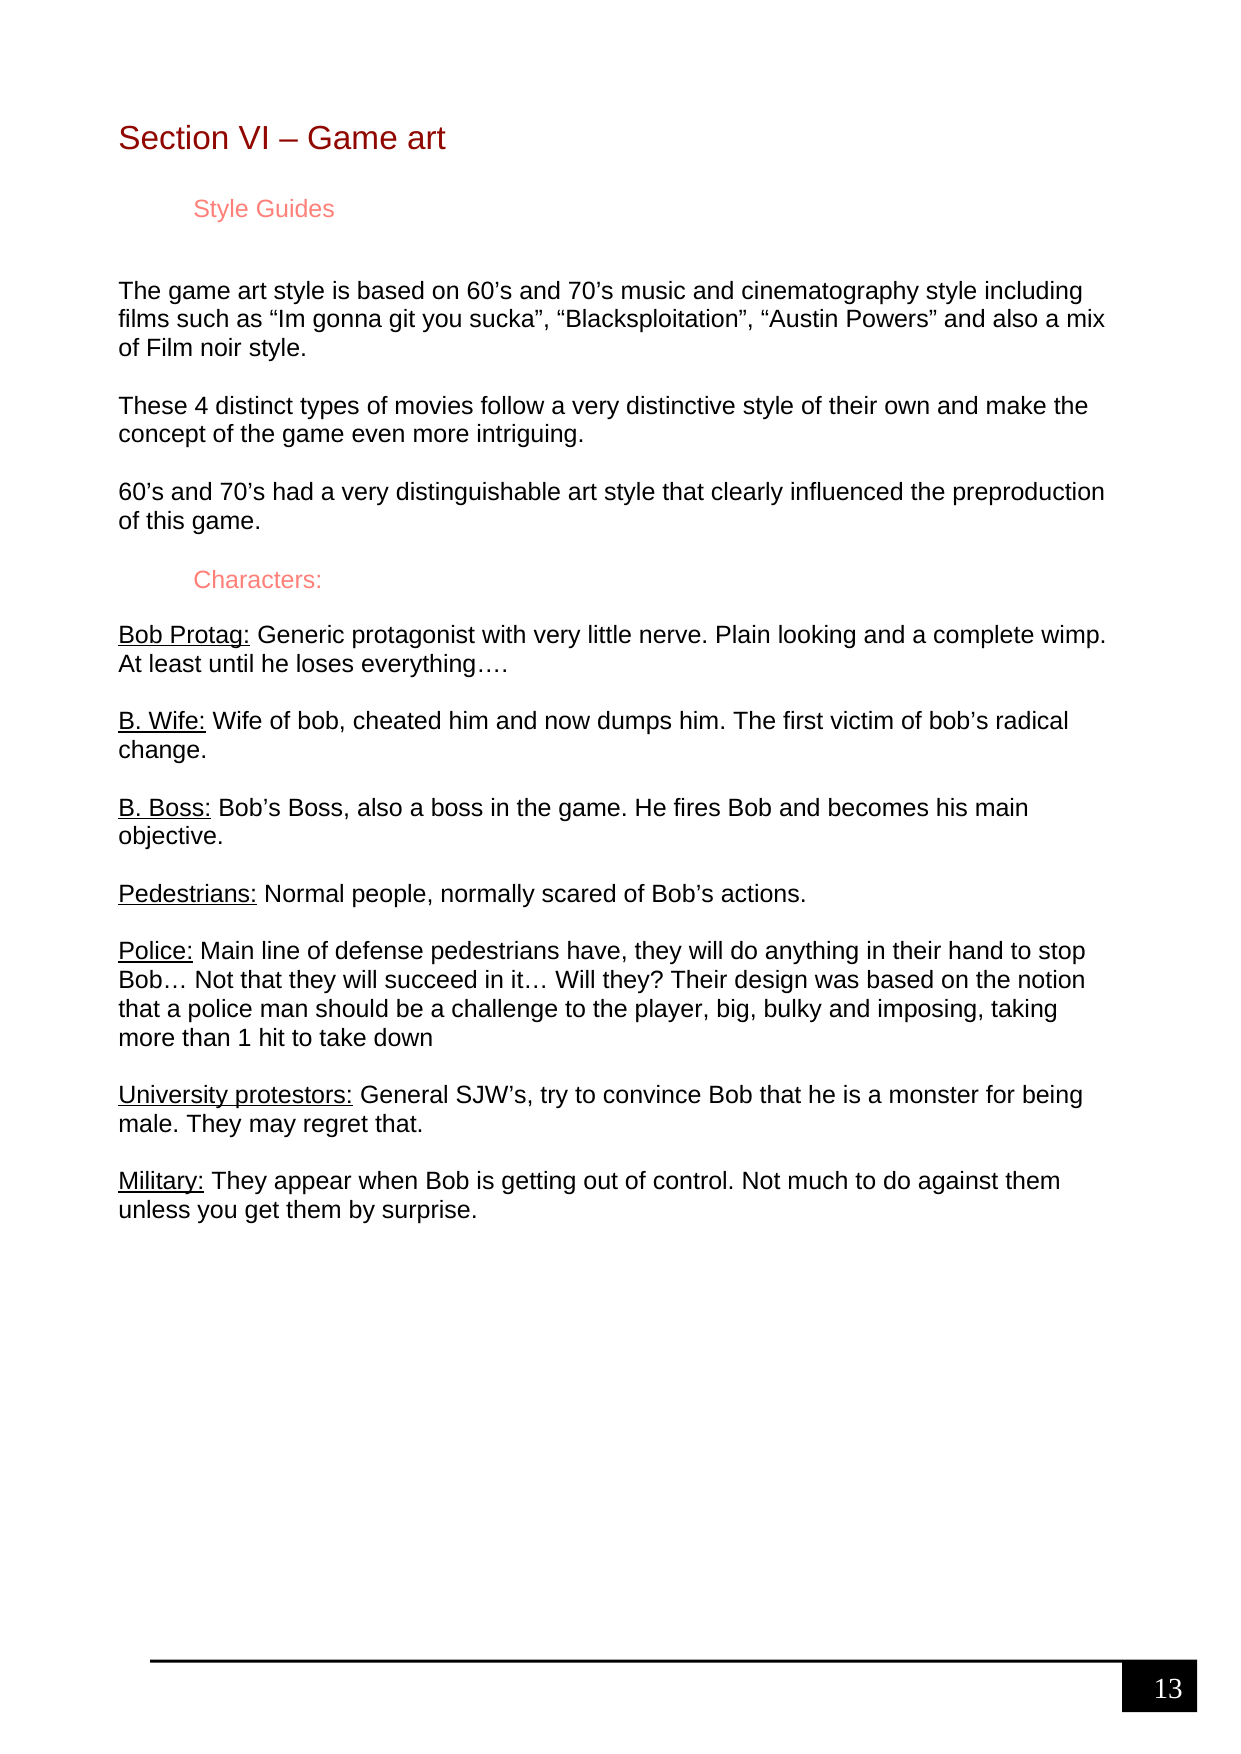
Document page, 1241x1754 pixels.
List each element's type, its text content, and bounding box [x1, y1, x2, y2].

subtitle Section VI – Game art [118, 118, 1122, 157]
text B. Boss: Bob’s Boss, also a boss in the game. He fires Bob and becomes his main objective. [118, 793, 1122, 850]
text Bob Protag: Generic protagonist with very little nerve. Plain looking and a complete wimp. At least until he loses everything…. [118, 620, 1122, 678]
text Military: They appear when Bob is getting out of control. Not much to do against them unless you get them by surprise. [118, 1166, 1122, 1224]
text Police: Main line of defense pedestrians have, they will do anything in their hand to stop Bob… Not that they will succeed in it… Will they? Their design was based on the notion that a police man should be a challenge to the player, big, bulky and imposing, taking more than 1 hit to take down [118, 936, 1122, 1051]
text The game art style is based on 60’s and 70’s music and cinematography style including films such as “Im gonna git you sucka”, “Blacksploitation”, “Austin Powers” and also a mix of Film noir style. [118, 276, 1122, 362]
subtitle Characters: [118, 565, 1122, 594]
text University protestors: General SJW’s, try to convince Bob that he is a monster for being male. They may regret that. [118, 1080, 1122, 1138]
text B. Wife: Wife of bob, cheated him and now dumps him. The first victim of bob’s radical change. [118, 706, 1122, 764]
text These 4 distinct types of movies follow a very distinctive style of their own and make the concept of the game even more intriguing. [118, 391, 1122, 448]
text Pedestrians: Normal people, normally scared of Bob’s actions. [118, 879, 1122, 908]
subtitle Style Guides [118, 194, 1122, 223]
text 60’s and 70’s had a very distinguishable art style that clearly influenced the preproduction of this game. [118, 477, 1122, 534]
